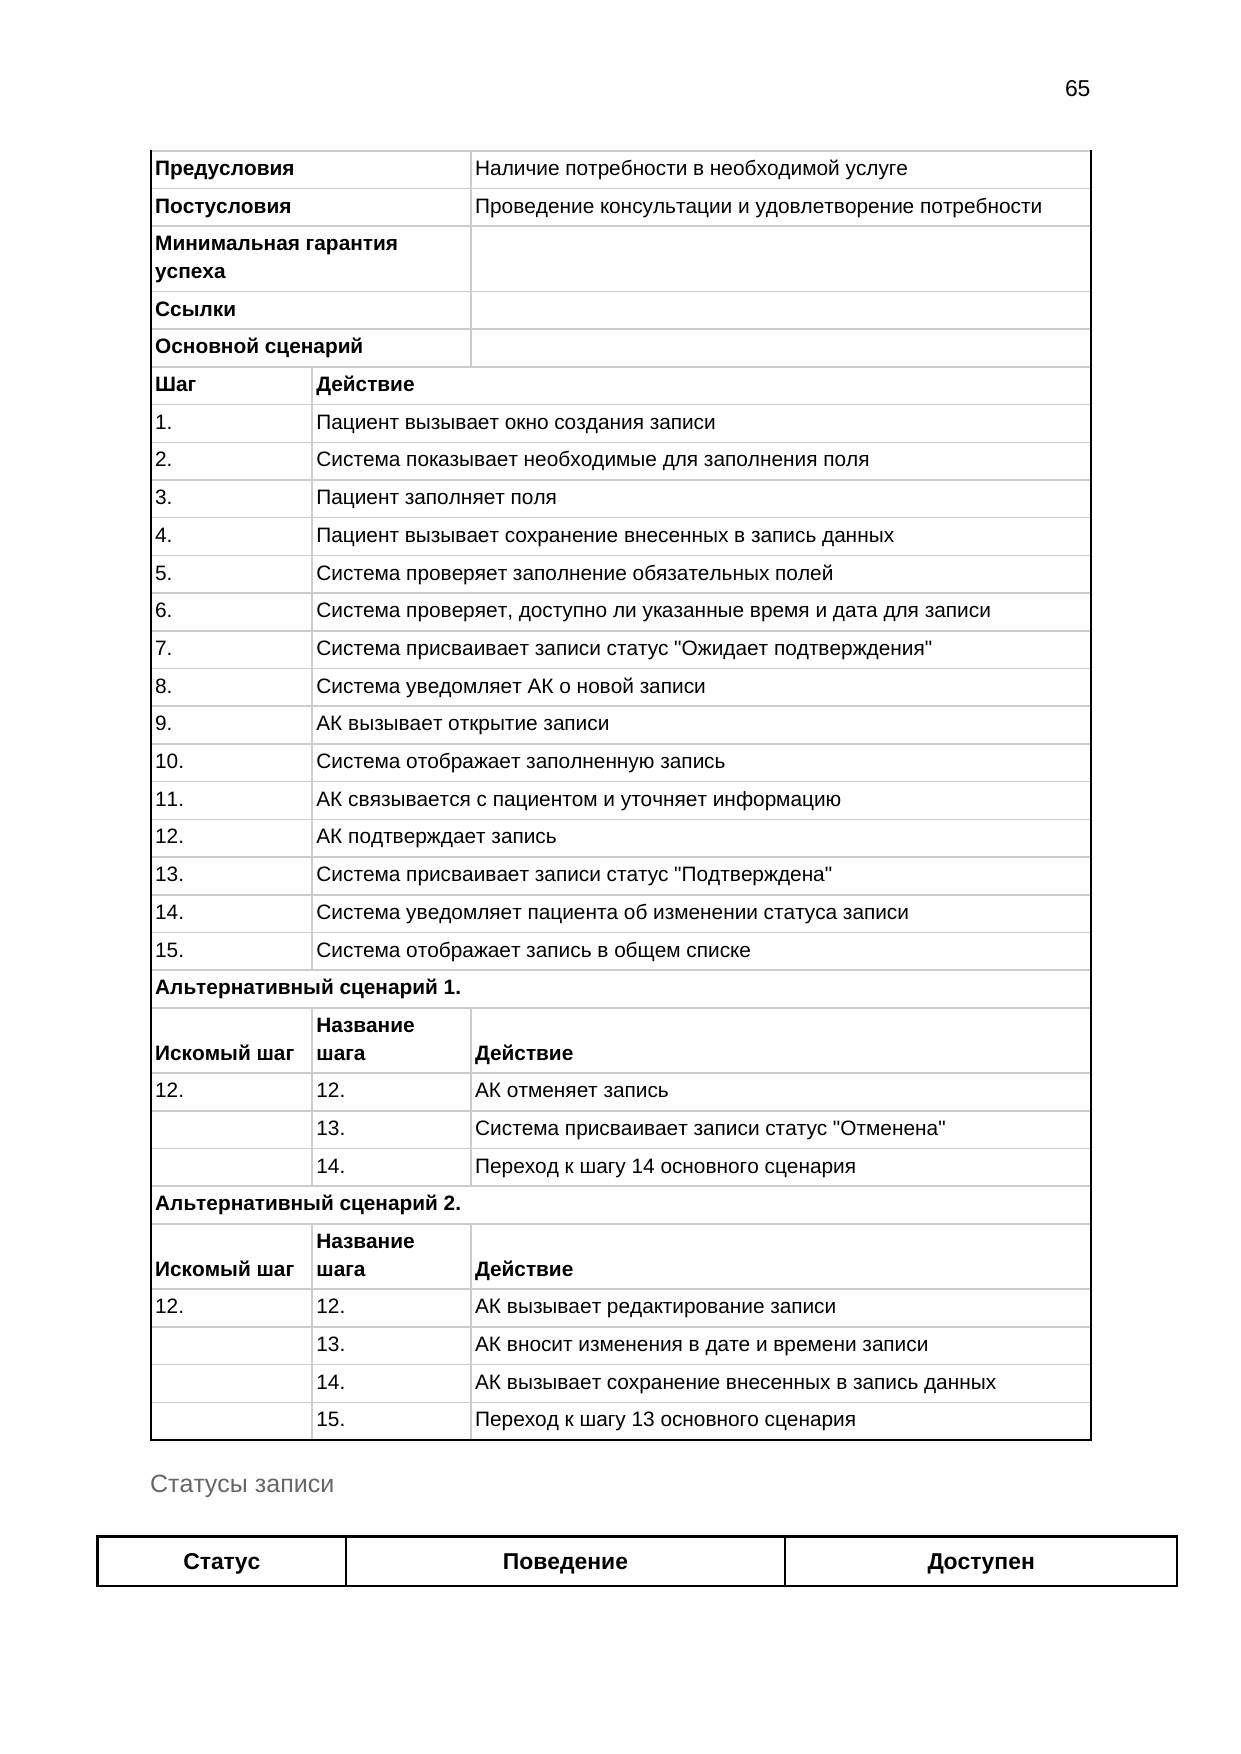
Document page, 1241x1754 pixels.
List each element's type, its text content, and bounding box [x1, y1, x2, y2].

table_cell Основной сценарий [152, 330, 470, 366]
table_cell [472, 227, 1090, 291]
table_header Статус [99, 1538, 345, 1584]
table_cell [472, 330, 1090, 366]
table_cell 10. [152, 745, 311, 781]
table_cell Ссылки [152, 292, 470, 328]
table_cell 12. [152, 1074, 311, 1110]
table_header Доступен [786, 1538, 1176, 1584]
table_cell Пациент вызывает окно создания записи [313, 405, 1090, 441]
table_cell 14. [313, 1149, 470, 1185]
table_cell Предусловия [152, 152, 470, 188]
table_cell Наличие потребности в необходимой услуге [472, 152, 1090, 188]
table_cell Система проверяет, доступно ли указанные время и дата для записи [313, 594, 1090, 630]
table_cell АК подтверждает запись [313, 820, 1090, 856]
table_cell 2. [152, 443, 311, 479]
table_cell Искомый шаг [152, 1009, 311, 1072]
table_cell 11. [152, 782, 311, 818]
table_cell Система присваивает записи статус "Отменена" [472, 1112, 1090, 1148]
table_cell 1. [152, 405, 311, 441]
table_cell Переход к шагу 13 основного сценария [472, 1403, 1090, 1439]
table_cell 3. [152, 481, 311, 517]
table_cell 12. [152, 1290, 311, 1326]
table_cell Система отображает запись в общем списке [313, 933, 1090, 969]
table_cell [472, 292, 1090, 328]
table_cell 12. [313, 1290, 470, 1326]
table_cell АК вносит изменения в дате и времени записи [472, 1328, 1090, 1364]
table_cell Название шага [313, 1009, 470, 1072]
table_cell Переход к шагу 14 основного сценария [472, 1149, 1090, 1185]
table_cell [152, 1365, 311, 1401]
table_cell Искомый шаг [152, 1225, 311, 1288]
table_cell Пациент вызывает сохранение внесенных в запись данных [313, 518, 1090, 554]
table_cell Шаг [152, 368, 311, 404]
table_cell 14. [313, 1365, 470, 1401]
table_cell 4. [152, 518, 311, 554]
table_cell Система проверяет заполнение обязательных полей [313, 556, 1090, 592]
table_cell Действие [472, 1009, 1090, 1072]
table_cell 8. [152, 669, 311, 705]
table_cell Постусловия [152, 189, 470, 225]
table_header Поведение [347, 1538, 784, 1584]
table_cell Название шага [313, 1225, 470, 1288]
table_cell 15. [313, 1403, 470, 1439]
table_cell Действие [313, 368, 1090, 404]
table_cell 12. [152, 820, 311, 856]
table_cell Система присваивает записи статус "Ожидает подтверждения" [313, 632, 1090, 668]
table_cell Система уведомляет АК о новой записи [313, 669, 1090, 705]
table_cell 13. [313, 1328, 470, 1364]
table_cell Минимальная гарантия успеха [152, 227, 470, 291]
table_cell [152, 1403, 311, 1439]
table_cell 13. [313, 1112, 470, 1148]
table_cell Действие [472, 1225, 1090, 1288]
table_cell Система уведомляет пациента об изменении статуса записи [313, 896, 1090, 932]
table_cell 6. [152, 594, 311, 630]
table_cell 5. [152, 556, 311, 592]
subtitle Статусы записи [150, 1441, 1090, 1527]
table_cell Альтернативный сценарий 1. [152, 971, 1090, 1007]
table_cell Система отображает заполненную запись [313, 745, 1090, 781]
table_cell 12. [313, 1074, 470, 1110]
table_cell [152, 1112, 311, 1148]
table_cell Альтернативный сценарий 2. [152, 1187, 1090, 1223]
table_cell АК вызывает сохранение внесенных в запись данных [472, 1365, 1090, 1401]
table_cell 14. [152, 896, 311, 932]
table_cell 7. [152, 632, 311, 668]
table_cell Проведение консультации и удовлетворение потребности [472, 189, 1090, 225]
table_cell АК связывается с пациентом и уточняет информацию [313, 782, 1090, 818]
table_cell 15. [152, 933, 311, 969]
table_cell 13. [152, 858, 311, 894]
table_cell [152, 1149, 311, 1185]
table_cell Система показывает необходимые для заполнения поля [313, 443, 1090, 479]
table_cell АК вызывает открытие записи [313, 707, 1090, 743]
table_cell Система присваивает записи статус "Подтверждена" [313, 858, 1090, 894]
table_cell Пациент заполняет поля [313, 481, 1090, 517]
table_cell 9. [152, 707, 311, 743]
table_cell АК отменяет запись [472, 1074, 1090, 1110]
table_cell [152, 1328, 311, 1364]
table_cell АК вызывает редактирование записи [472, 1290, 1090, 1326]
